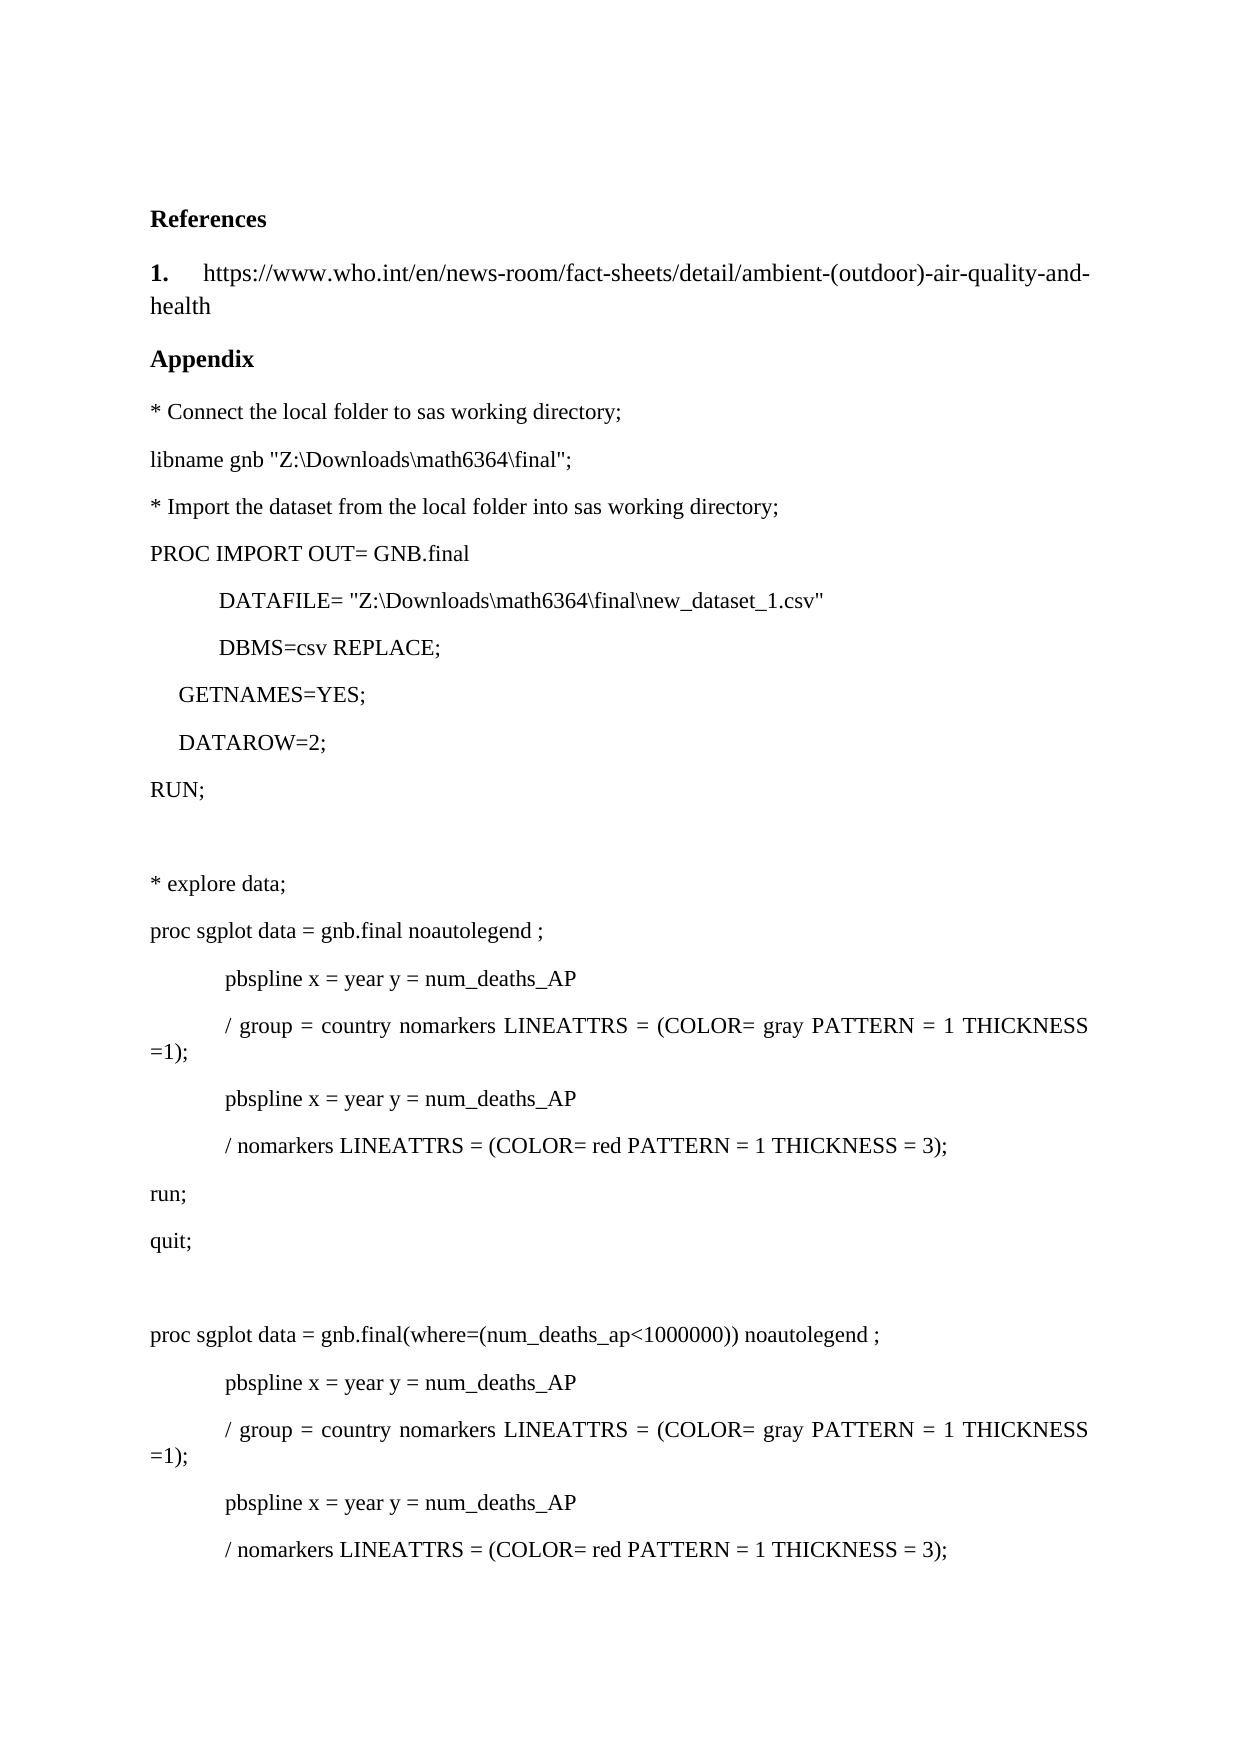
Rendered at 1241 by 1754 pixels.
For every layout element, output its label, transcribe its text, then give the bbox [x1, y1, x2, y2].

text * explore data; [150, 870, 1090, 897]
text pbspline x = year y = num_deaths_AP [150, 1489, 1090, 1516]
text libname gnb "Z:\Downloads\math6364\final"; [150, 446, 1090, 472]
text DATAROW=2; [150, 729, 1090, 755]
text quit; [150, 1227, 1090, 1253]
text / group = country nomarkers LINEATTRS = (COLOR= gray PATTERN = 1 THICKNESS =1); [150, 1416, 1090, 1468]
text proc sgplot data = gnb.final(where=(num_deaths_ap<1000000)) noautolegend ; [150, 1321, 1090, 1348]
text 1. https://www.who.int/en/news-room/fact-sheets/detail/ambient-(outdoor)-air-quality-and-health [150, 258, 1090, 319]
text * Import the dataset from the local folder into sas working directory; [150, 493, 1090, 519]
text Appendix [150, 344, 1090, 373]
text pbspline x = year y = num_deaths_AP [150, 1368, 1090, 1395]
text run; [150, 1180, 1090, 1206]
text GETNAMES=YES; [150, 682, 1090, 708]
text PROC IMPORT OUT= GNB.final [150, 540, 1090, 566]
text DATAFILE= "Z:\Downloads\math6364\final\new_dataset_1.csv" [150, 587, 1090, 613]
text / group = country nomarkers LINEATTRS = (COLOR= gray PATTERN = 1 THICKNESS =1); [150, 1012, 1090, 1064]
text * Connect the local folder to sas working directory; [150, 398, 1090, 425]
text / nomarkers LINEATTRS = (COLOR= red PATTERN = 1 THICKNESS = 3); [150, 1536, 1090, 1563]
text References [150, 204, 1090, 233]
text / nomarkers LINEATTRS = (COLOR= red PATTERN = 1 THICKNESS = 3); [150, 1133, 1090, 1159]
text pbspline x = year y = num_deaths_AP [150, 1085, 1090, 1112]
text RUN; [150, 776, 1090, 802]
text pbspline x = year y = num_deaths_AP [150, 965, 1090, 991]
text proc sgplot data = gnb.final noautolegend ; [150, 917, 1090, 944]
text DBMS=csv REPLACE; [150, 634, 1090, 661]
